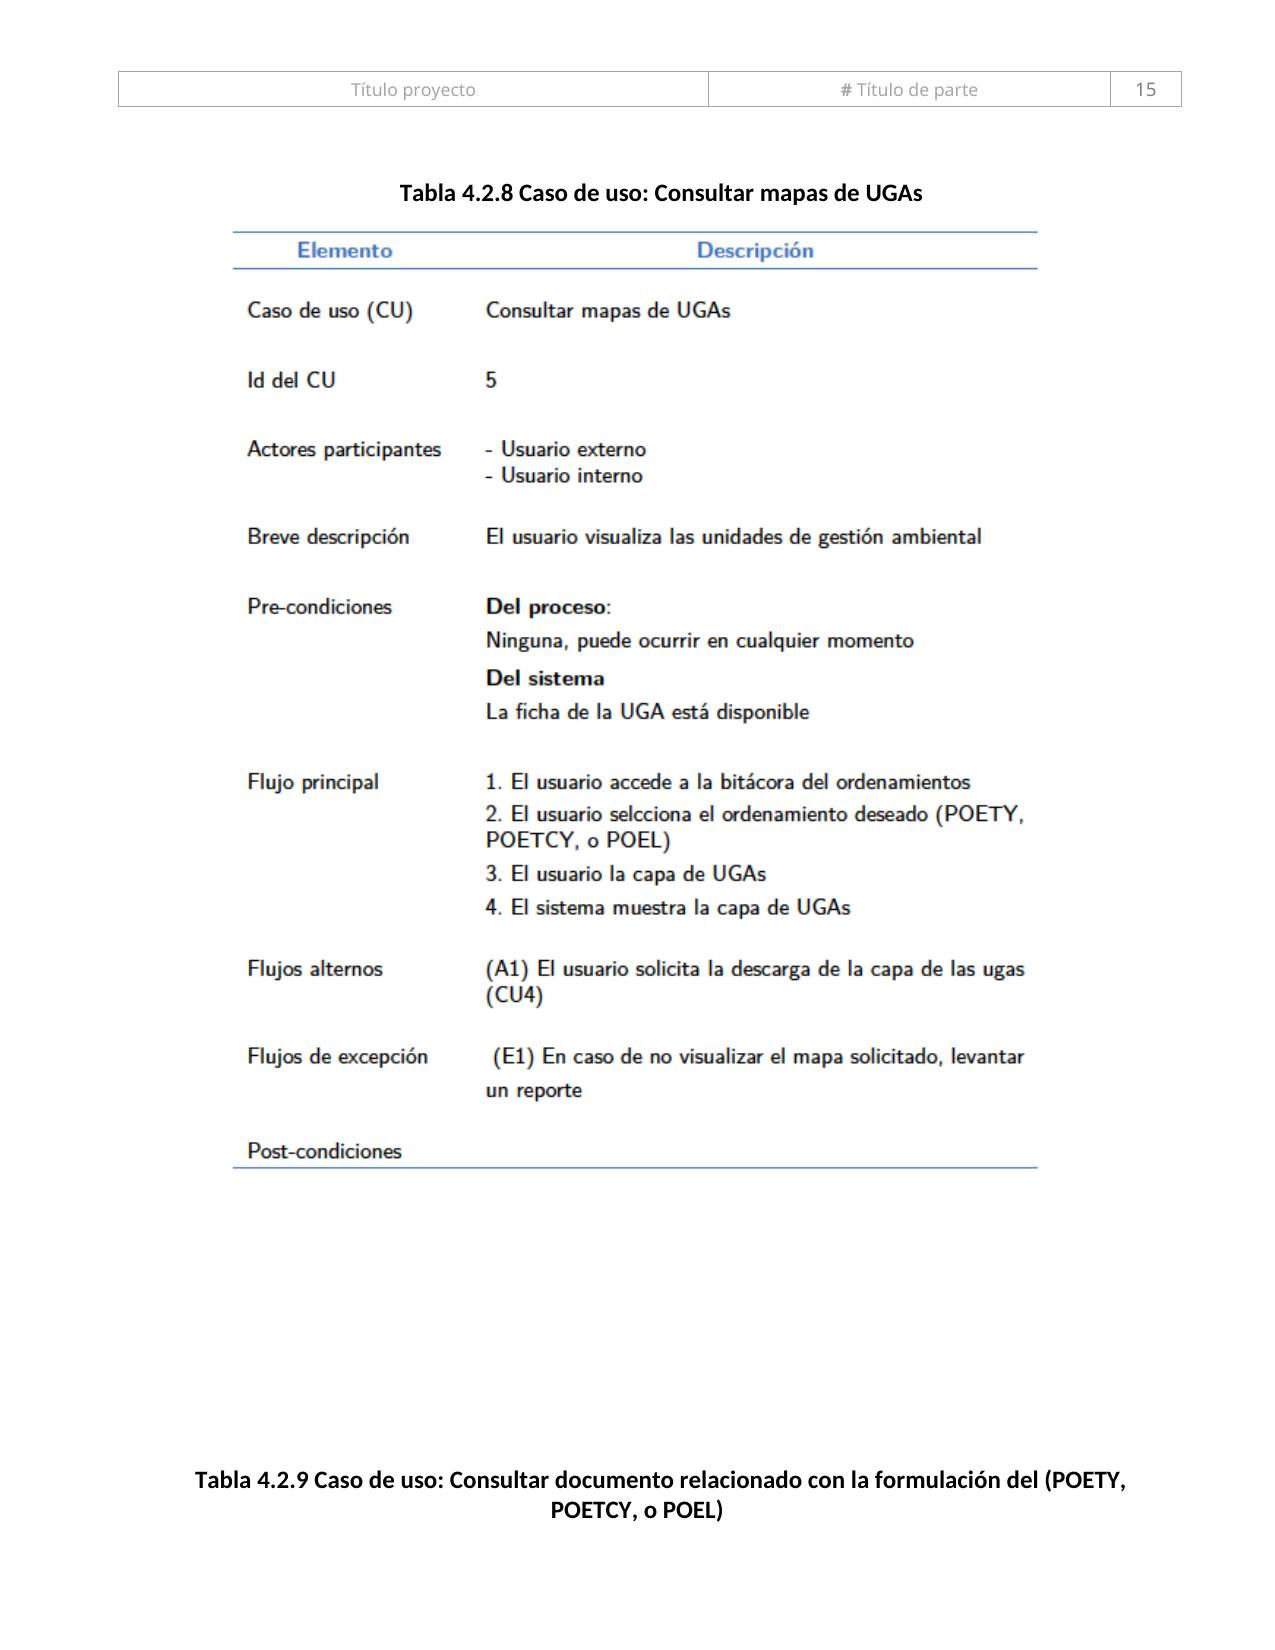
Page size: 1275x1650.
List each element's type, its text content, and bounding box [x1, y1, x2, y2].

picture [220, 220, 1054, 1179]
table_header Tabla 4.2.9 Caso de uso: Consultar documento relacionado con la formulación del (POETY, POETCY, o POEL) [106, 220, 1168, 1537]
text Tabla 4.2.8 Caso de uso: Consultar mapas de UGAs [106, 177, 1169, 208]
